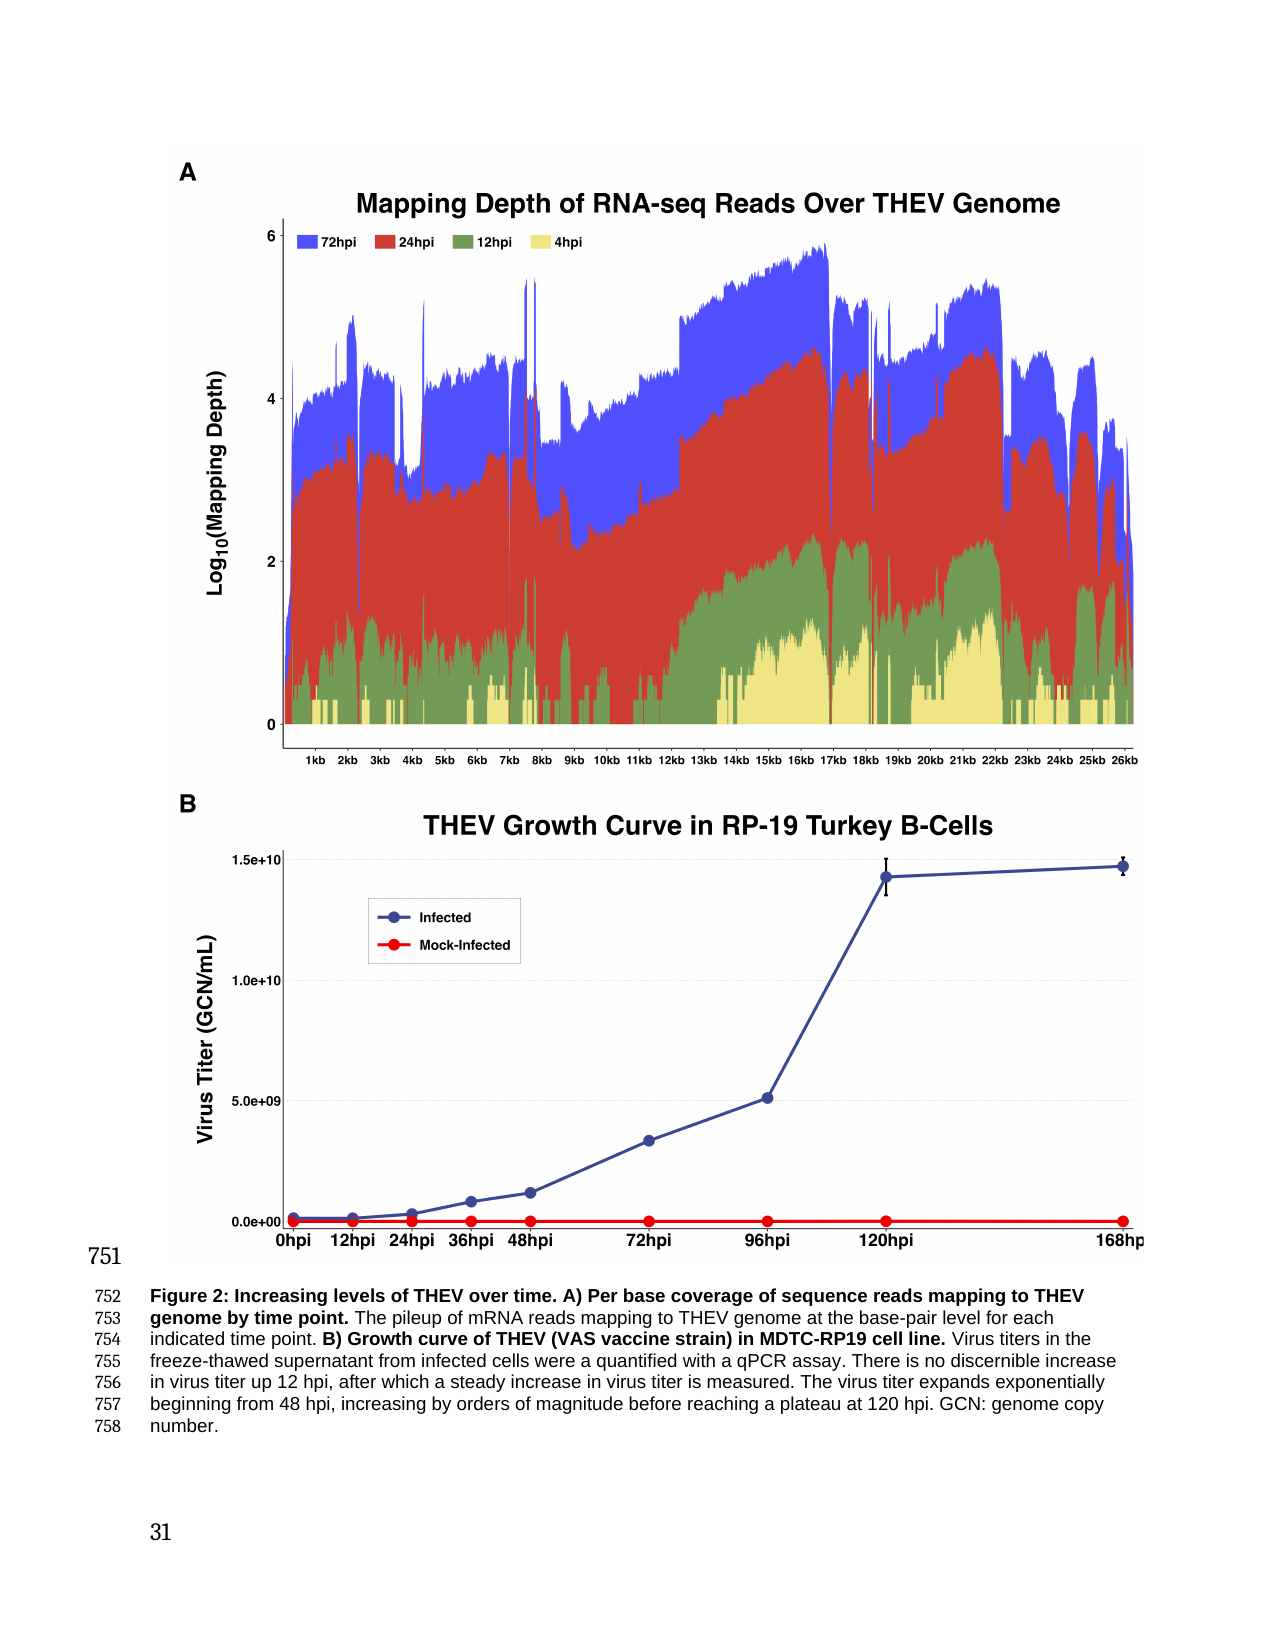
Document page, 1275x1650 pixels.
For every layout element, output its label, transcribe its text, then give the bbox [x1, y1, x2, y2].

text Figure 2: Increasing levels of THEV over time. A) Per base coverage of sequence reads mapping to THEV genome by time point. The pileup of mRNA reads mapping to THEV genome at the base-pair level for each indicated time point. B) Growth curve of THEV (VAS vaccine strain) in MDTC-RP19 cell line. Virus titers in the freeze-thawed supernatant from infected cells were a quantified with a qPCR assay. There is no discernible increase in virus titer up 12 hpi, after which a steady increase in virus titer is measured. The virus titer expands exponentially beginning from 48 hpi, increasing by orders of magnitude before reaching a plateau at 120 hpi. GCN: genome copy number. [150, 1285, 1125, 1436]
picture [168, 150, 1144, 1265]
